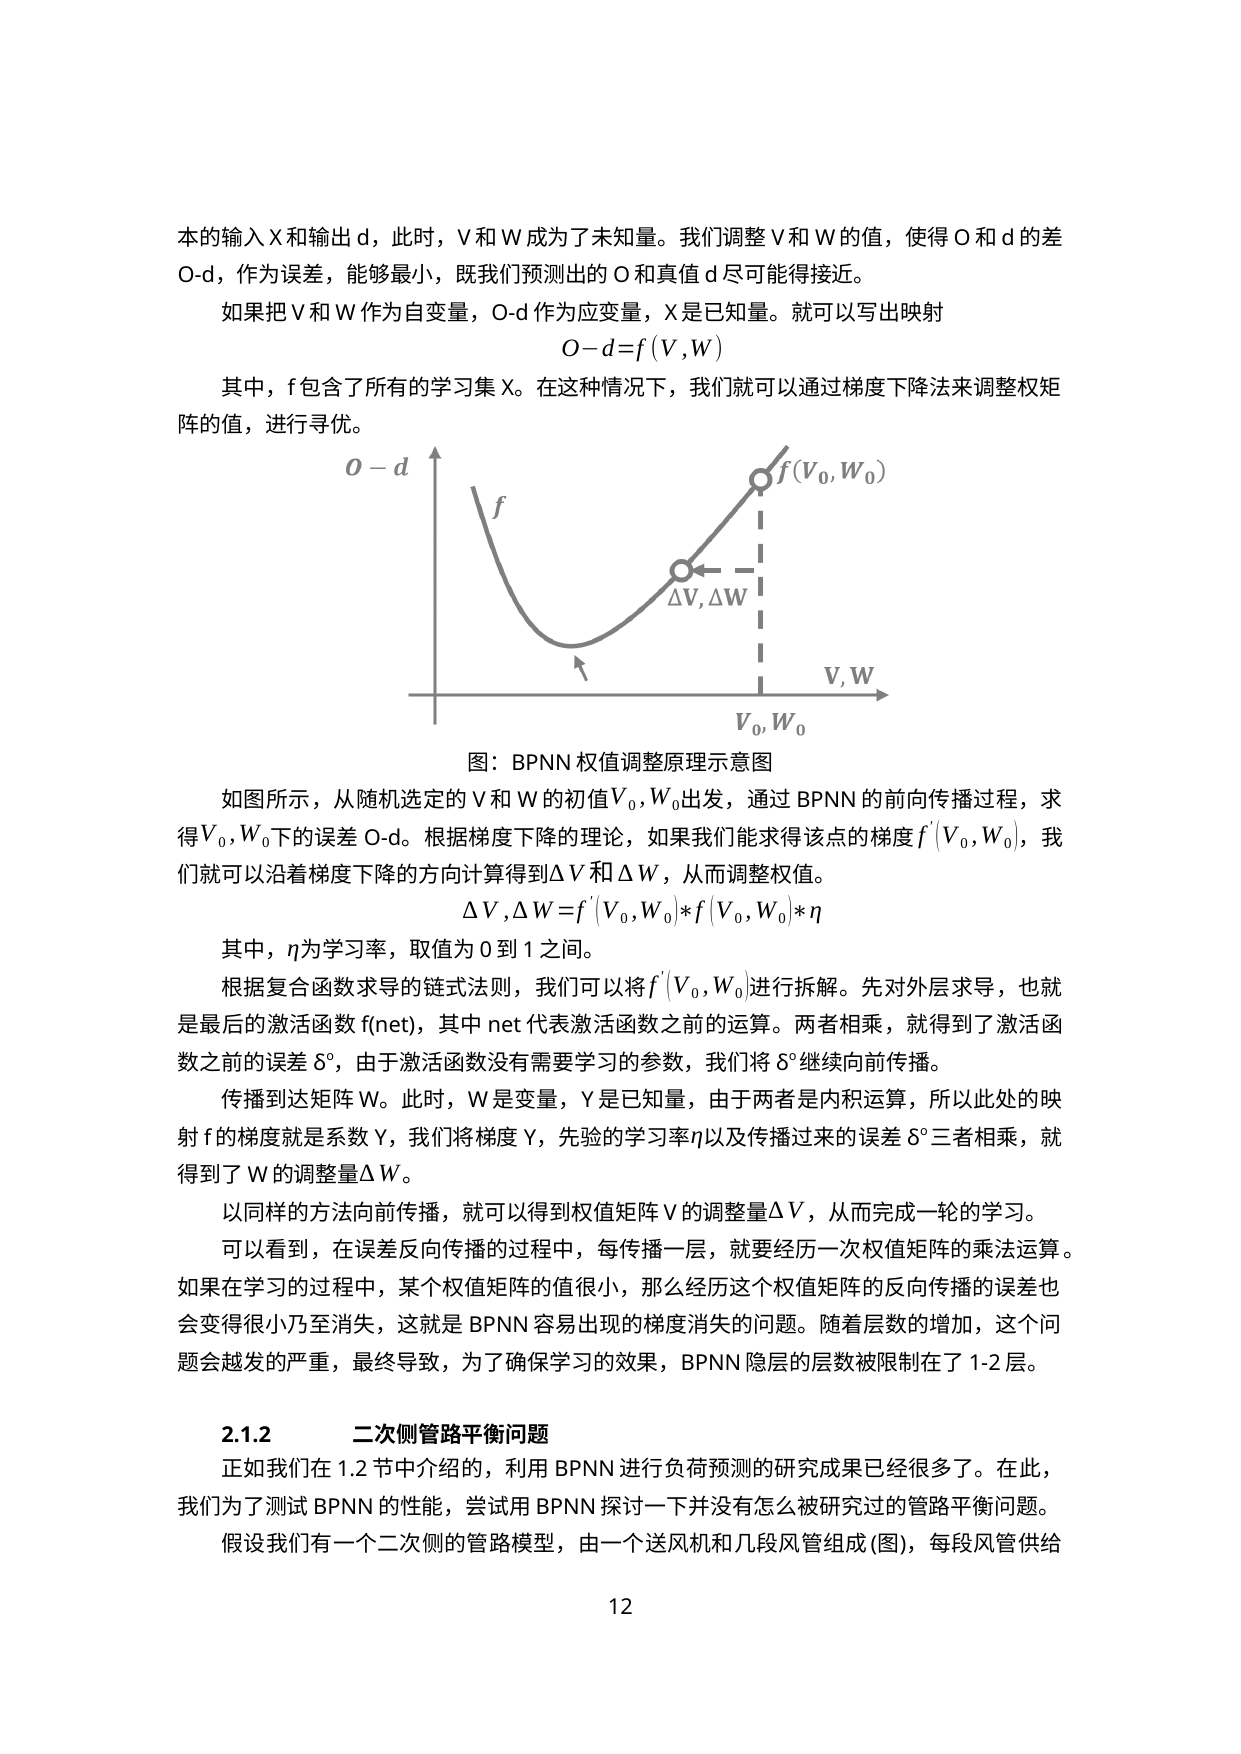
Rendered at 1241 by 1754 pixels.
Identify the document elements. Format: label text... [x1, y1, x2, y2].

text 以同样的方法向前传播，就可以得到权值矩阵V的调整量，从而完成一轮的学习。 [177, 1192, 1063, 1229]
text 根据复合函数求导的链式法则，我们可以将进行拆解。先对外层求导，也就是最后的激活函数f(net)，其中net代表激活函数之前的运算。两者相乘，就得到了激活函数之前的误差δo，由于激活函数没有需要学习的参数，我们将δo继续向前传播。 [177, 967, 1063, 1079]
text 如果把V和W作为自变量，O-d作为应变量，X是已知量。就可以写出映射 [177, 292, 1063, 329]
picture [340, 441, 900, 739]
text 其中，为学习率，取值为0到1之间。 [177, 929, 1063, 967]
text 传播到达矩阵W。此时，W是变量，Y是已知量，由于两者是内积运算，所以此处的映射f的梯度就是系数Y，我们将梯度Y，先验的学习率以及传播过来的误差δo三者相乘，就得到了W的调整量。 [177, 1079, 1063, 1192]
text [177, 1523, 1063, 1561]
text 图：BPNN权值调整原理示意图 [177, 742, 1063, 779]
text 可以看到，在误差反向传播的过程中，每传播一层，就要经历一次权值矩阵的乘法运算。如果在学习的过程中，某个权值矩阵的值很小，那么经历这个权值矩阵的反向传播的误差也会变得很小乃至消失，这就是BPNN容易出现的梯度消失的问题。随着层数的增加，这个问题会越发的严重，最终导致，为了确保学习的效果，BPNN隐层的层数被限制在了1-2层。 [177, 1229, 1063, 1379]
text 如图所示，从随机选定的V和W的初值出发，通过BPNN的前向传播过程，求得下的误差O-d。根据梯度下降的理论，如果我们能求得该点的梯度，我们就可以沿着梯度下降的方向计算得到，从而调整权值。 [177, 779, 1063, 892]
text 正如我们在1.2节中介绍的，利用BPNN进行负荷预测的研究成果已经很多了。在此，我们为了测试BPNN的性能，尝试用BPNN探讨一下并没有怎么被研究过的管路平衡问题。 [177, 1448, 1063, 1523]
text 其中，f包含了所有的学习集X。在这种情况下，我们就可以通过梯度下降法来调整权矩阵的值，进行寻优。 [177, 367, 1063, 442]
subtitle 二次侧管路平衡问题 [221, 1417, 1063, 1448]
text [177, 217, 1063, 292]
